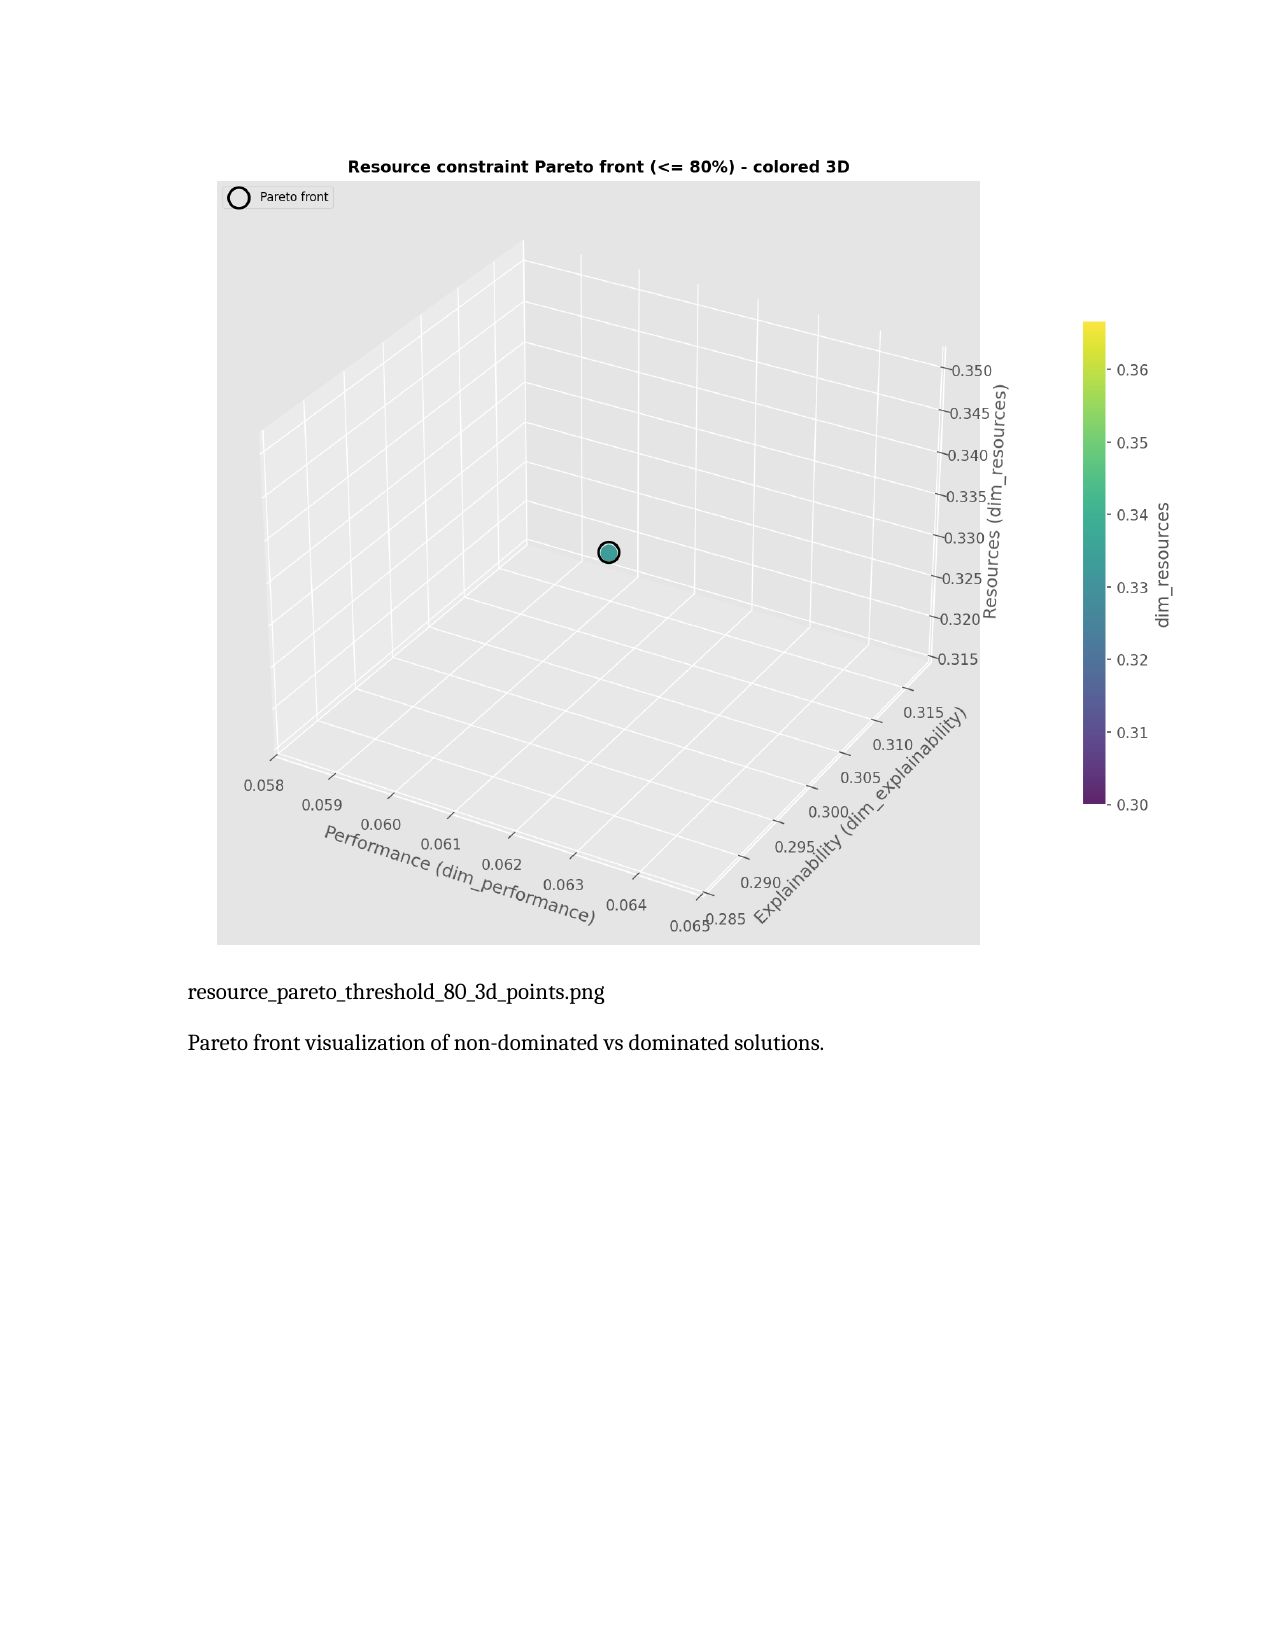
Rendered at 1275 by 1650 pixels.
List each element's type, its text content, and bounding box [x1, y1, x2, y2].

picture [206, 150, 1182, 955]
text resource_pareto_threshold_80_3d_points.png [187, 979, 1087, 1006]
text Pareto front visualization of non-dominated vs dominated solutions. [187, 1030, 1087, 1057]
